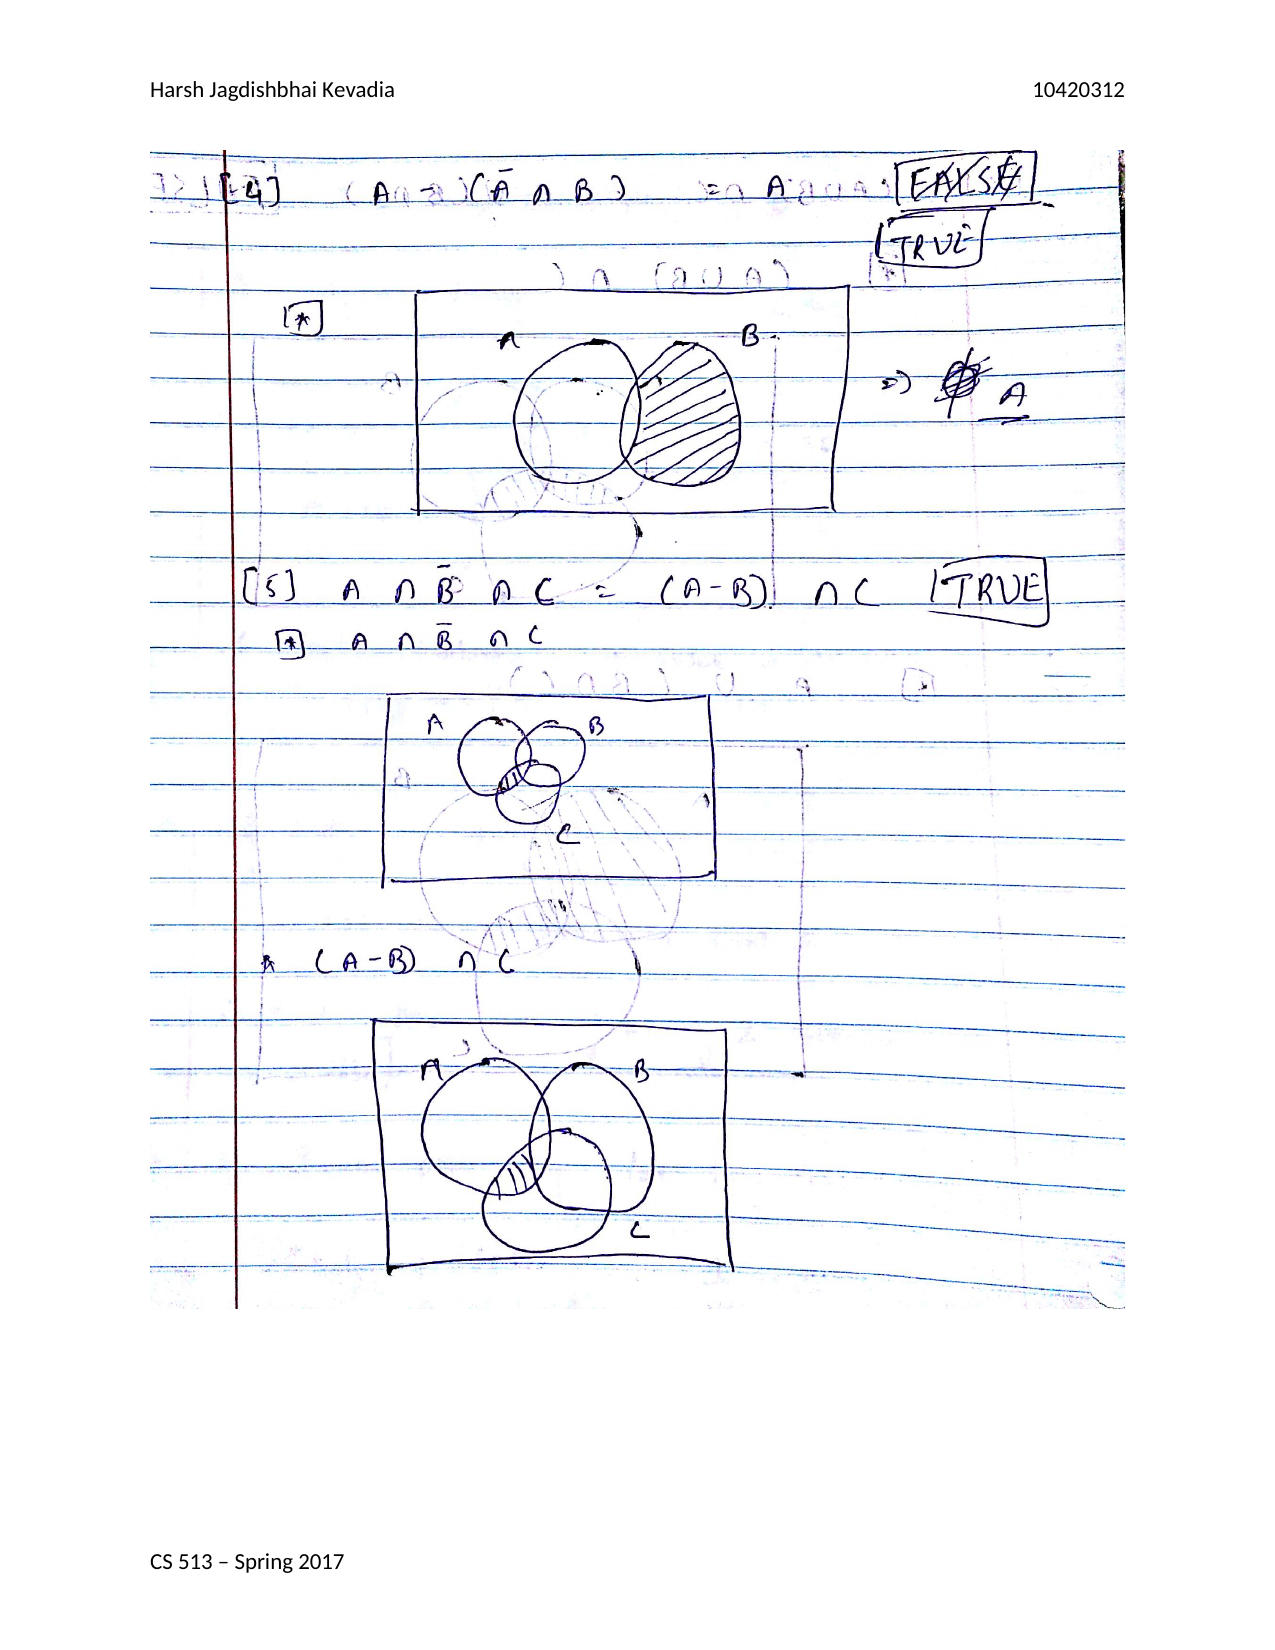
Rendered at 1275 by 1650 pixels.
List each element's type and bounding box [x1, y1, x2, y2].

picture [150, 150, 1125, 1309]
